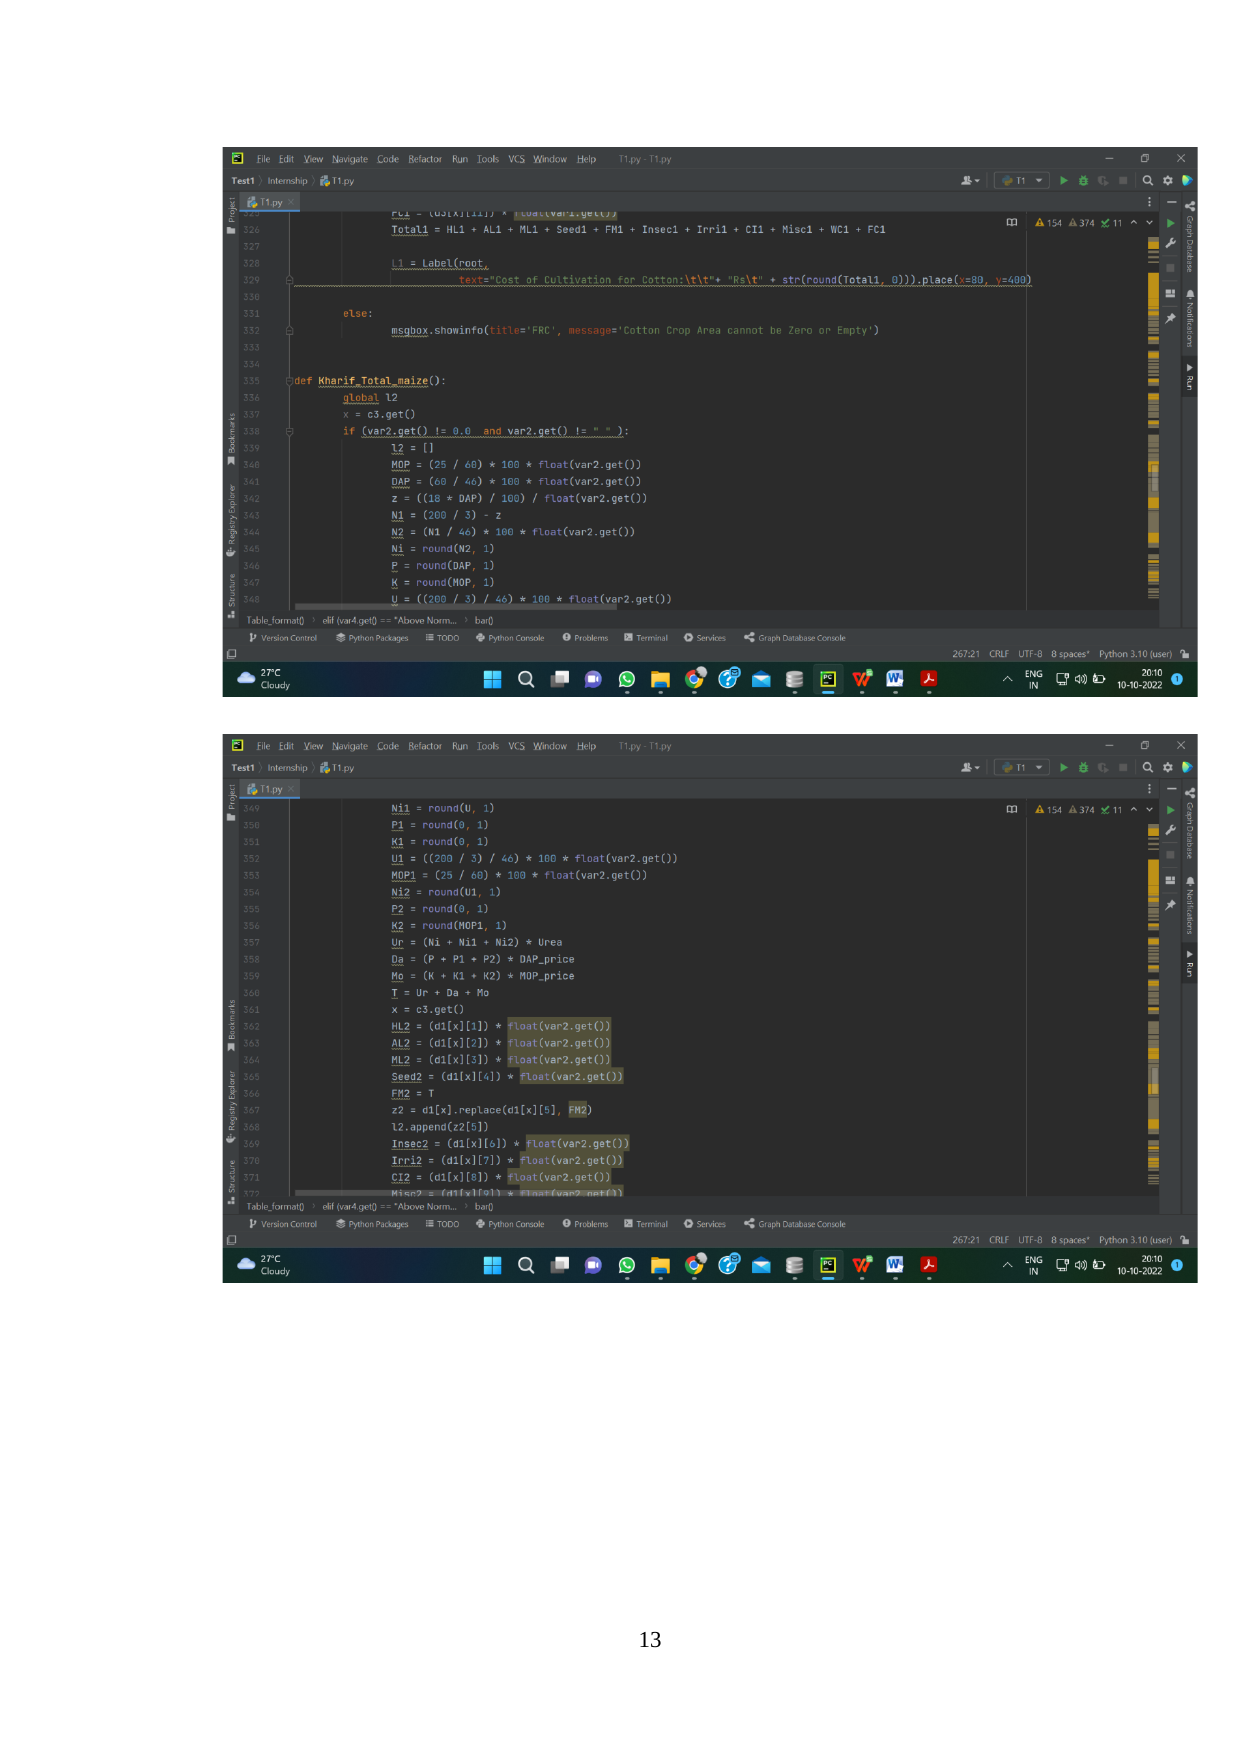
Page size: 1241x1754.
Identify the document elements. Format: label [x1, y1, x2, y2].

picture [222, 734, 1198, 1283]
picture [222, 147, 1198, 697]
